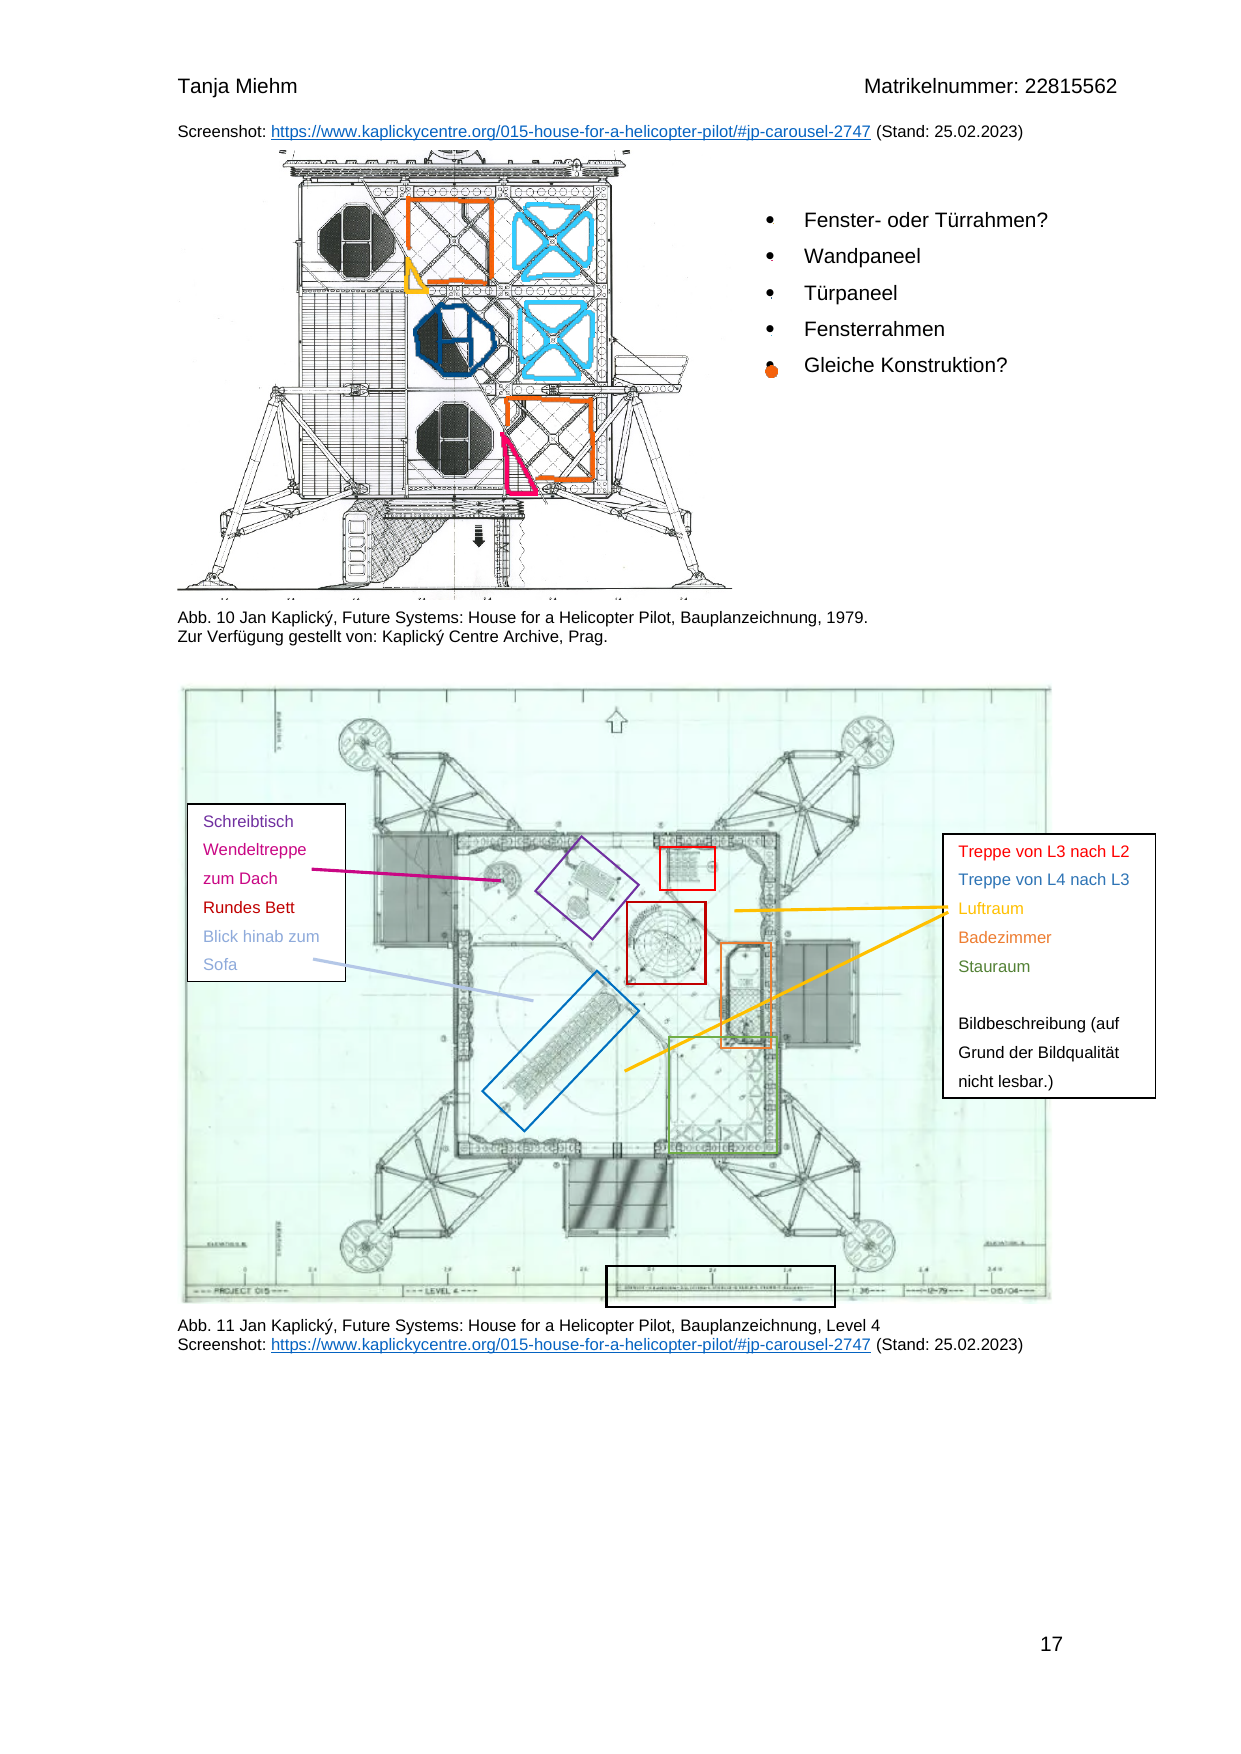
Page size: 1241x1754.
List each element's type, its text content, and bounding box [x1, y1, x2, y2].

picture [608, 1267, 834, 1304]
picture [670, 1038, 686, 1046]
text Abb. 11 Jan Kaplický, Future Systems: House for a Helicopter Pilot, Bauplanzeichnung, Level 4 [177, 1316, 1063, 1335]
picture [177, 150, 733, 600]
text Abb. 10 Jan Kaplický, Future Systems: House for a Helicopter Pilot, Bauplanzeichnung, 1979. [177, 608, 1063, 627]
picture [702, 1027, 720, 1036]
picture [722, 944, 770, 1021]
text Zur Verfügung gestellt von: Kaplický Centre Archive, Prag. [177, 627, 1063, 646]
picture [765, 365, 778, 378]
picture [177, 680, 1053, 1304]
picture [722, 1038, 770, 1047]
picture [670, 1038, 776, 1152]
text Screenshot: https://www.kaplickycentre.org/015-house-for-a-helicopter-pilot/#jp-carousel-2747 (Stand: 25.02.2023) [177, 122, 1063, 141]
text Screenshot: https://www.kaplickycentre.org/015-house-for-a-helicopter-pilot/#jp-carousel-2747 (Stand: 25.02.2023) [177, 1335, 1063, 1354]
picture [722, 1002, 770, 1036]
